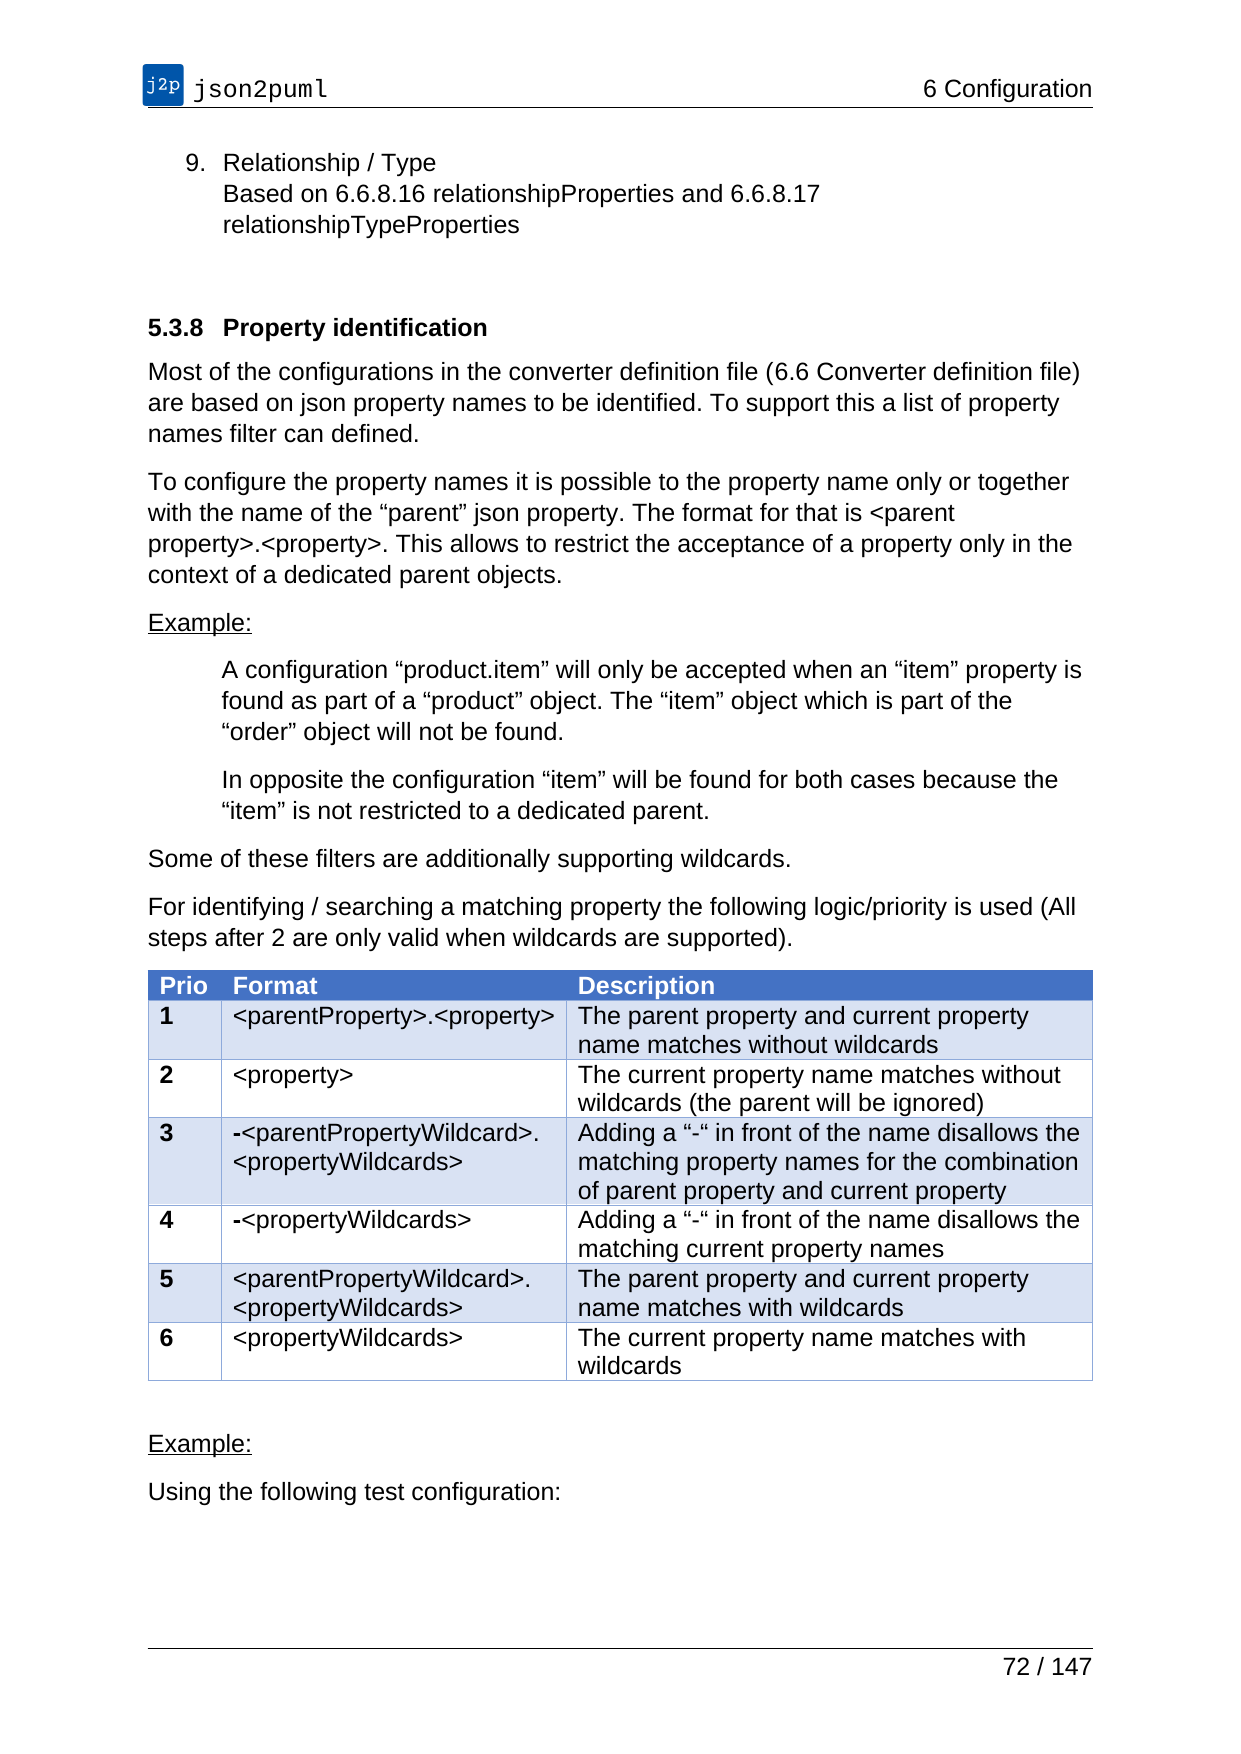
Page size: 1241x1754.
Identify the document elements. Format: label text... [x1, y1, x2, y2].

text Example: [148, 1429, 1093, 1458]
table_cell <parentPropertyWildcard>. <propertyWildcards> [222, 1264, 566, 1322]
table_cell The current property name matches with wildcards [567, 1323, 1092, 1380]
table_cell 4 [149, 1206, 221, 1263]
list Relationship / Type Based on 6.6.8.16 relationshipProperties and 6.6.8.17 relationshipTypeProperties [185, 148, 1093, 238]
table_cell <propertyWildcards> [222, 1323, 566, 1380]
text Most of the configurations in the converter definition file (6.6 Converter definition file) are based on json property names to be identified. To support this a list of property names filter can defined. [148, 357, 1093, 448]
table_cell The parent property and current property name matches with wildcards [567, 1264, 1092, 1322]
text To configure the property names it is possible to the property name only or together with the name of the “parent” json property. The format for that is <parent property>.<property>. This allows to restrict the acceptance of a property only in the context of a dedicated parent objects. [148, 467, 1093, 589]
table_cell 5 [149, 1264, 221, 1322]
table_cell 2 [149, 1060, 221, 1117]
table_cell 1 [149, 1001, 221, 1059]
table_cell Adding a “-“ in front of the name disallows the matching property names for the combination of parent property and current property [567, 1118, 1092, 1204]
table_cell Adding a “-“ in front of the name disallows the matching current property names [567, 1206, 1092, 1263]
table_cell The parent property and current property name matches without wildcards [567, 1001, 1092, 1059]
picture [142, 64, 184, 106]
table_header Prio [149, 971, 221, 1000]
table_cell 3 [149, 1118, 221, 1204]
text For identifying / searching a matching property the following logic/priority is used (All steps after 2 are only valid when wildcards are supported). [148, 892, 1093, 951]
text Some of these filters are additionally supporting wildcards. [148, 844, 1093, 873]
table_cell The current property name matches without wildcards (the parent will be ignored) [567, 1060, 1092, 1117]
table_cell -<parentPropertyWildcard>. <propertyWildcards> [222, 1118, 566, 1204]
table_header Description [567, 971, 1092, 1000]
table_cell <parentProperty>.<property> [222, 1001, 566, 1059]
text Using the following test configuration: [148, 1477, 1093, 1505]
text Example: [148, 608, 1093, 636]
text In opposite the configuration “item” will be found for both cases because the “item” is not restricted to a dedicated parent. [221, 765, 1093, 825]
table_cell -<propertyWildcards> [222, 1206, 566, 1263]
text A configuration “product.item” will only be accepted when an “item” property is found as part of a “product” object. The “item” object which is part of the “order” object will not be found. [221, 655, 1093, 746]
table_cell <property> [222, 1060, 566, 1117]
table_header Format [222, 971, 566, 1000]
table_cell 6 [149, 1323, 221, 1380]
subtitle Property identification [148, 313, 1093, 342]
